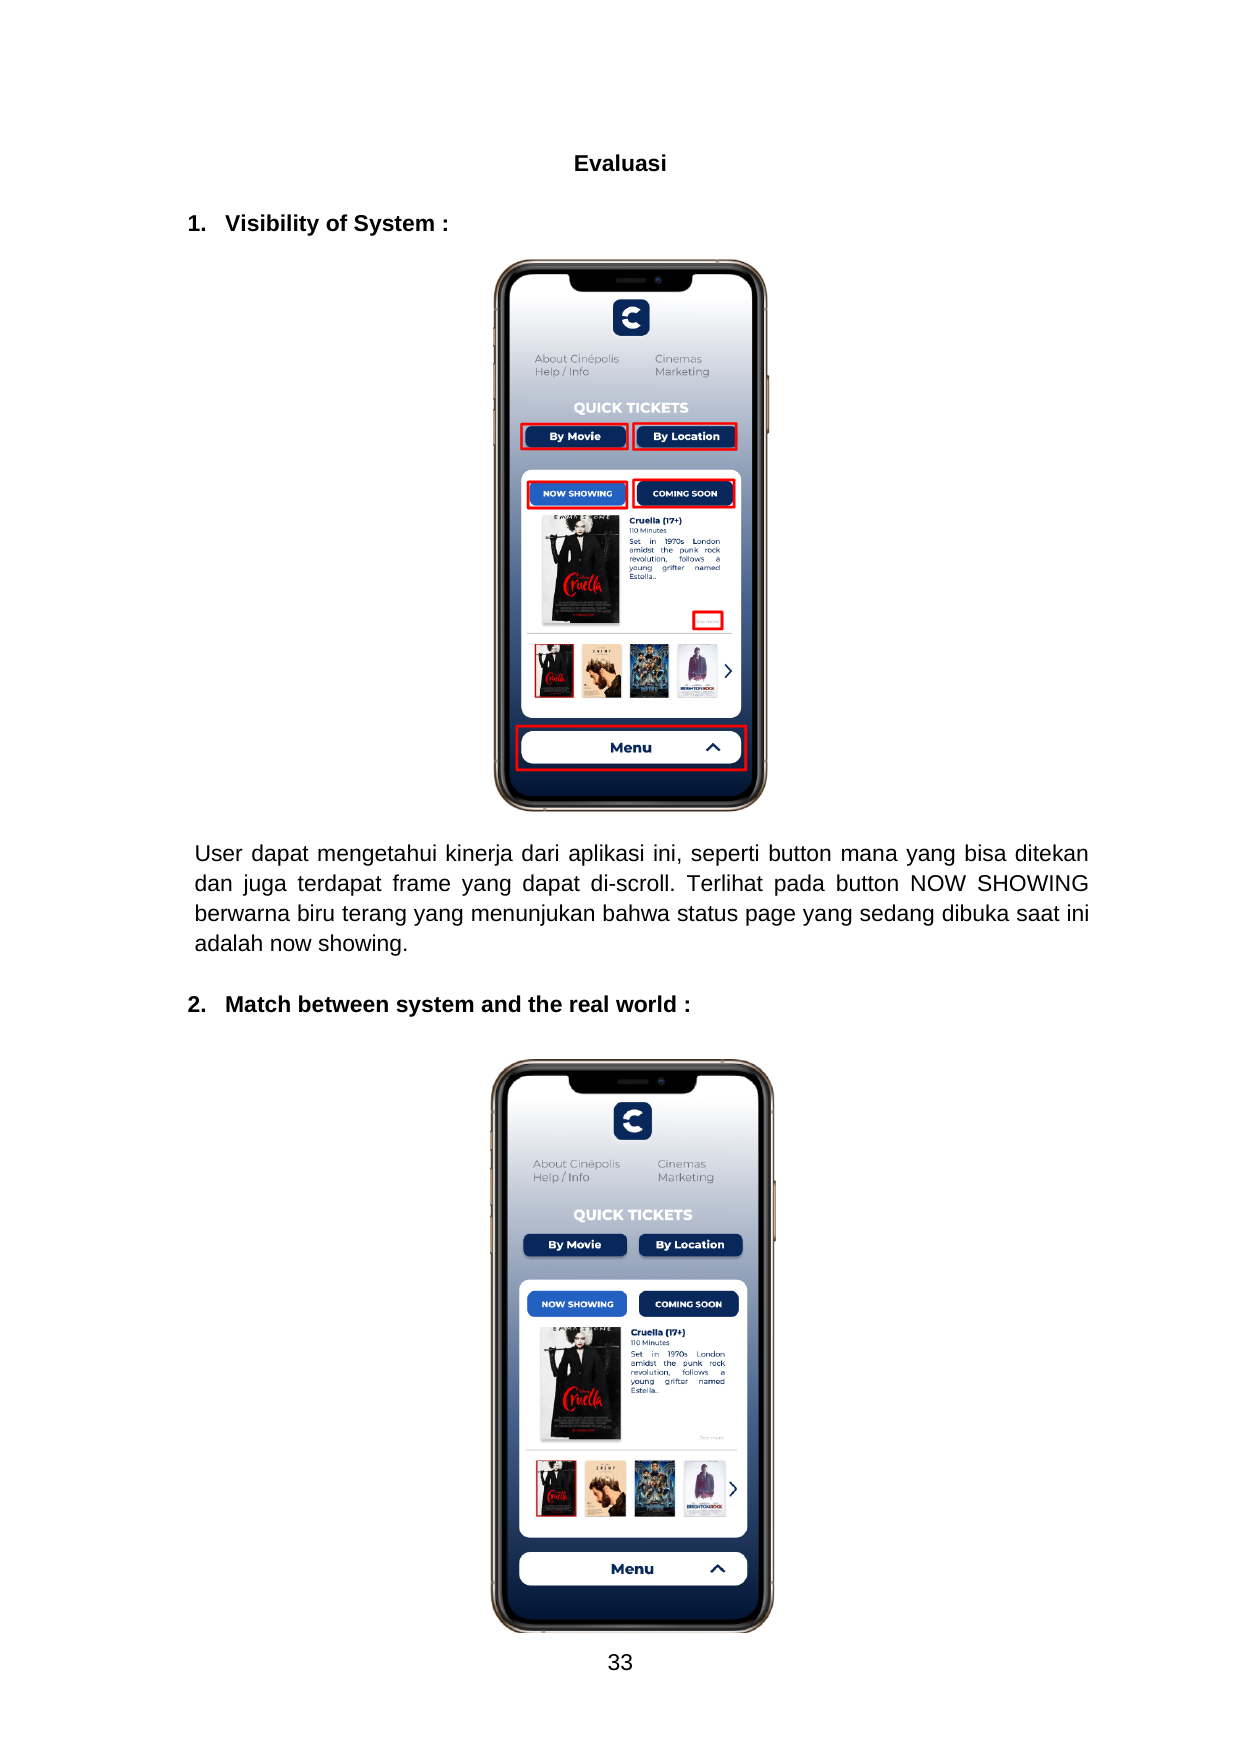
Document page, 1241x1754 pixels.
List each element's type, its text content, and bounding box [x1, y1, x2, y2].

text Evaluasi [150, 150, 1090, 176]
picture [486, 1053, 776, 1633]
picture [489, 255, 772, 814]
list Visibility of System : [187, 210, 1090, 237]
list Match between system and the real world : [187, 991, 1090, 1017]
text User dapat mengetahui kinerja dari aplikasi ini, seperti button mana yang bisa ditekan dan juga terdapat frame yang dapat di-scroll. Terlihat pada button NOW SHOWING berwarna biru terang yang menunjukan bahwa status page yang sedang dibuka saat ini adalah now showing. [194, 241, 1090, 957]
